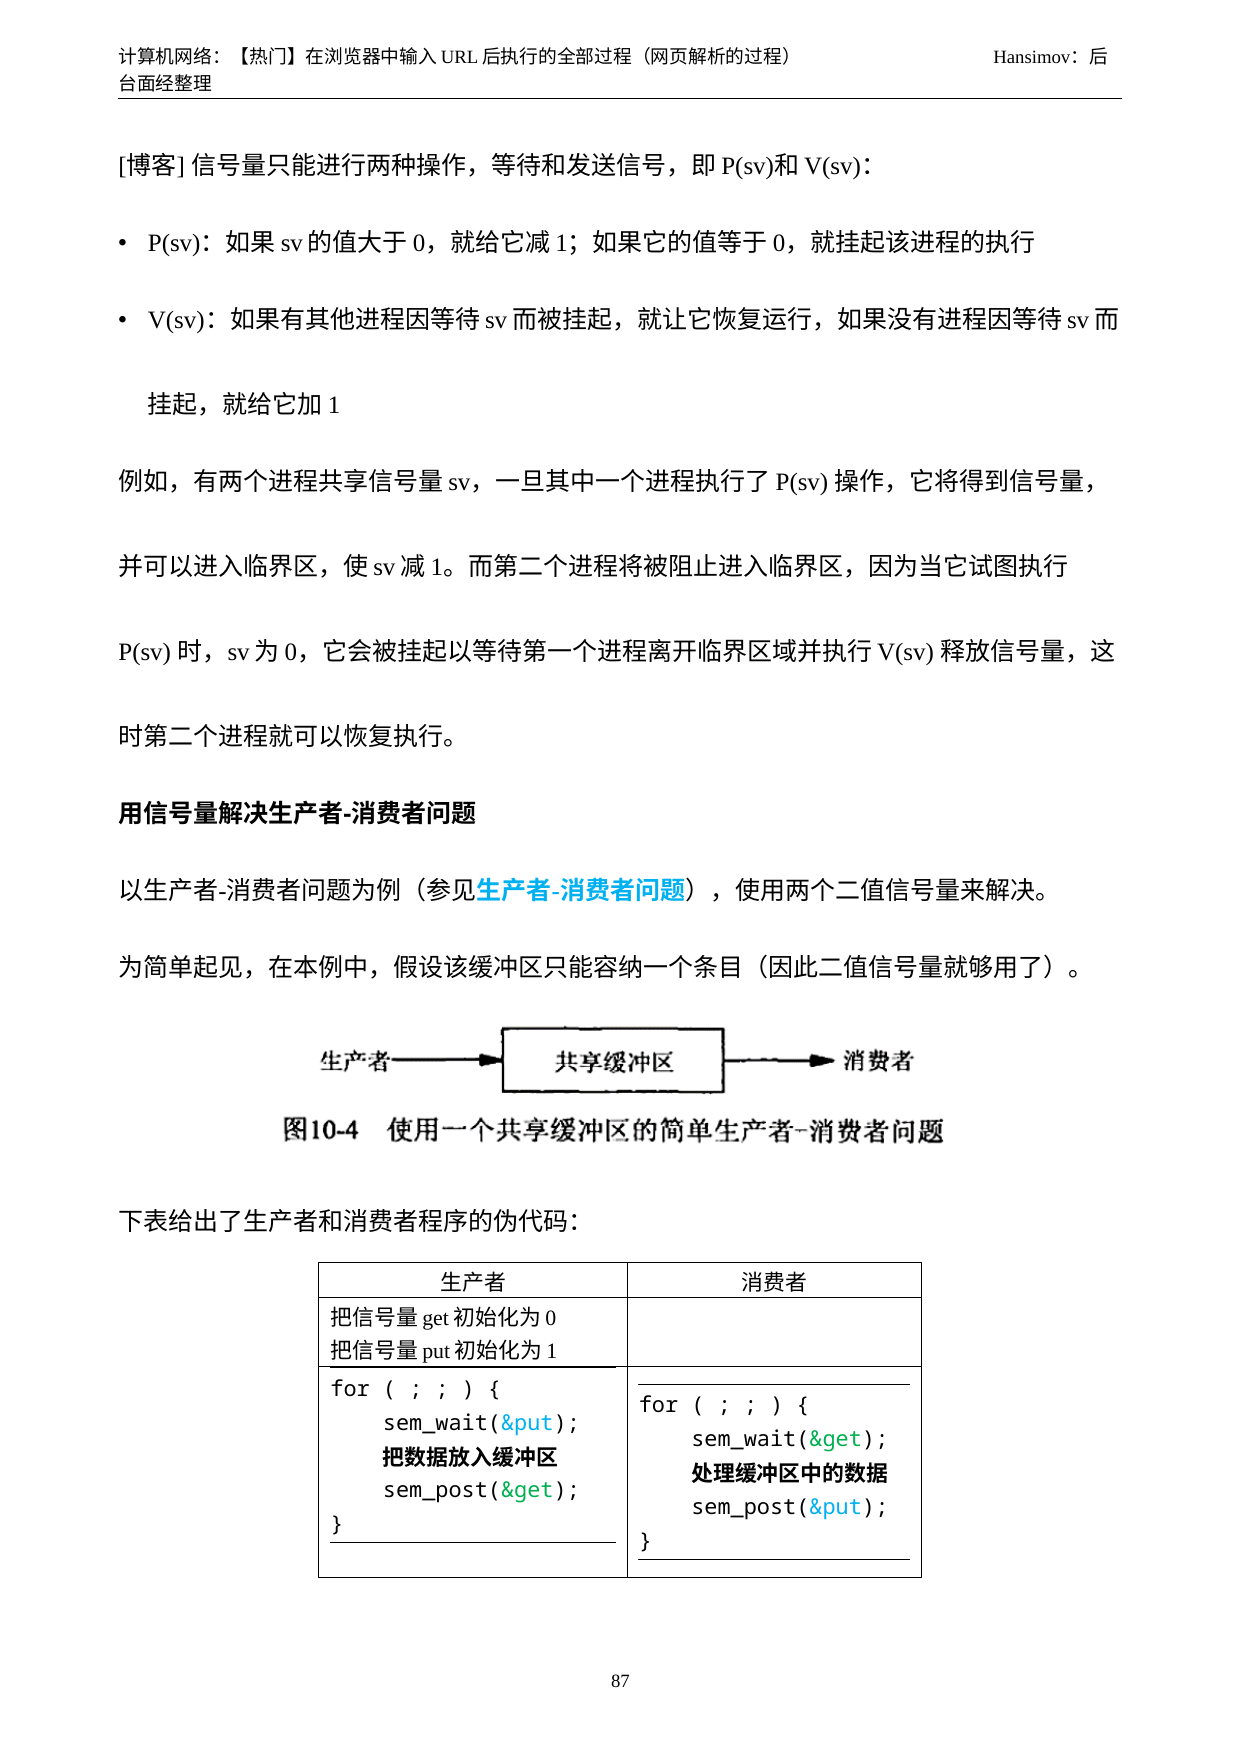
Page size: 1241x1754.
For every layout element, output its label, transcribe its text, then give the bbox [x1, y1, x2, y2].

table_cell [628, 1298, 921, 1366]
text 为简单起见，在本例中，假设该缓冲区只能容纳一个条目（因此二值信号量就够用了）。 [118, 931, 1122, 999]
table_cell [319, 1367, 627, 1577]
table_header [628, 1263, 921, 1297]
text [博客] 信号量只能进行两种操作，等待和发送信号，即P(sv)和V(sv)： [118, 130, 1122, 198]
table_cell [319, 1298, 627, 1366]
text 以生产者-消费者问题为例（参见生产者-消费者问题），使用两个二值信号量来解决。 [118, 854, 1122, 922]
text V(sv)：如果有其他进程因等待sv而被挂起，就让它恢复运行，如果没有进程因等待sv而挂起，就给它加1 [118, 284, 1122, 437]
text 下表给出了生产者和消费者程序的伪代码： [118, 1185, 1122, 1253]
picture [265, 1008, 975, 1154]
text 例如，有两个进程共享信号量sv，一旦其中一个进程执行了P(sv) 操作，它将得到信号量，并可以进入临界区，使sv减1。而第二个进程将被阻止进入临界区，因为当它试图执行P(sv) 时，sv为0，它会被挂起以等待第一个进程离开临界区域并执行V(sv) 释放信号量，这时第二个进程就可以恢复执行。 [118, 446, 1122, 768]
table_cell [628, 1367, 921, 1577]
subtitle 用信号量解决生产者-消费者问题 [118, 777, 1122, 845]
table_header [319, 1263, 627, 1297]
text P(sv)：如果sv的值大于0，就给它减1；如果它的值等于0，就挂起该进程的执行 [118, 207, 1122, 275]
